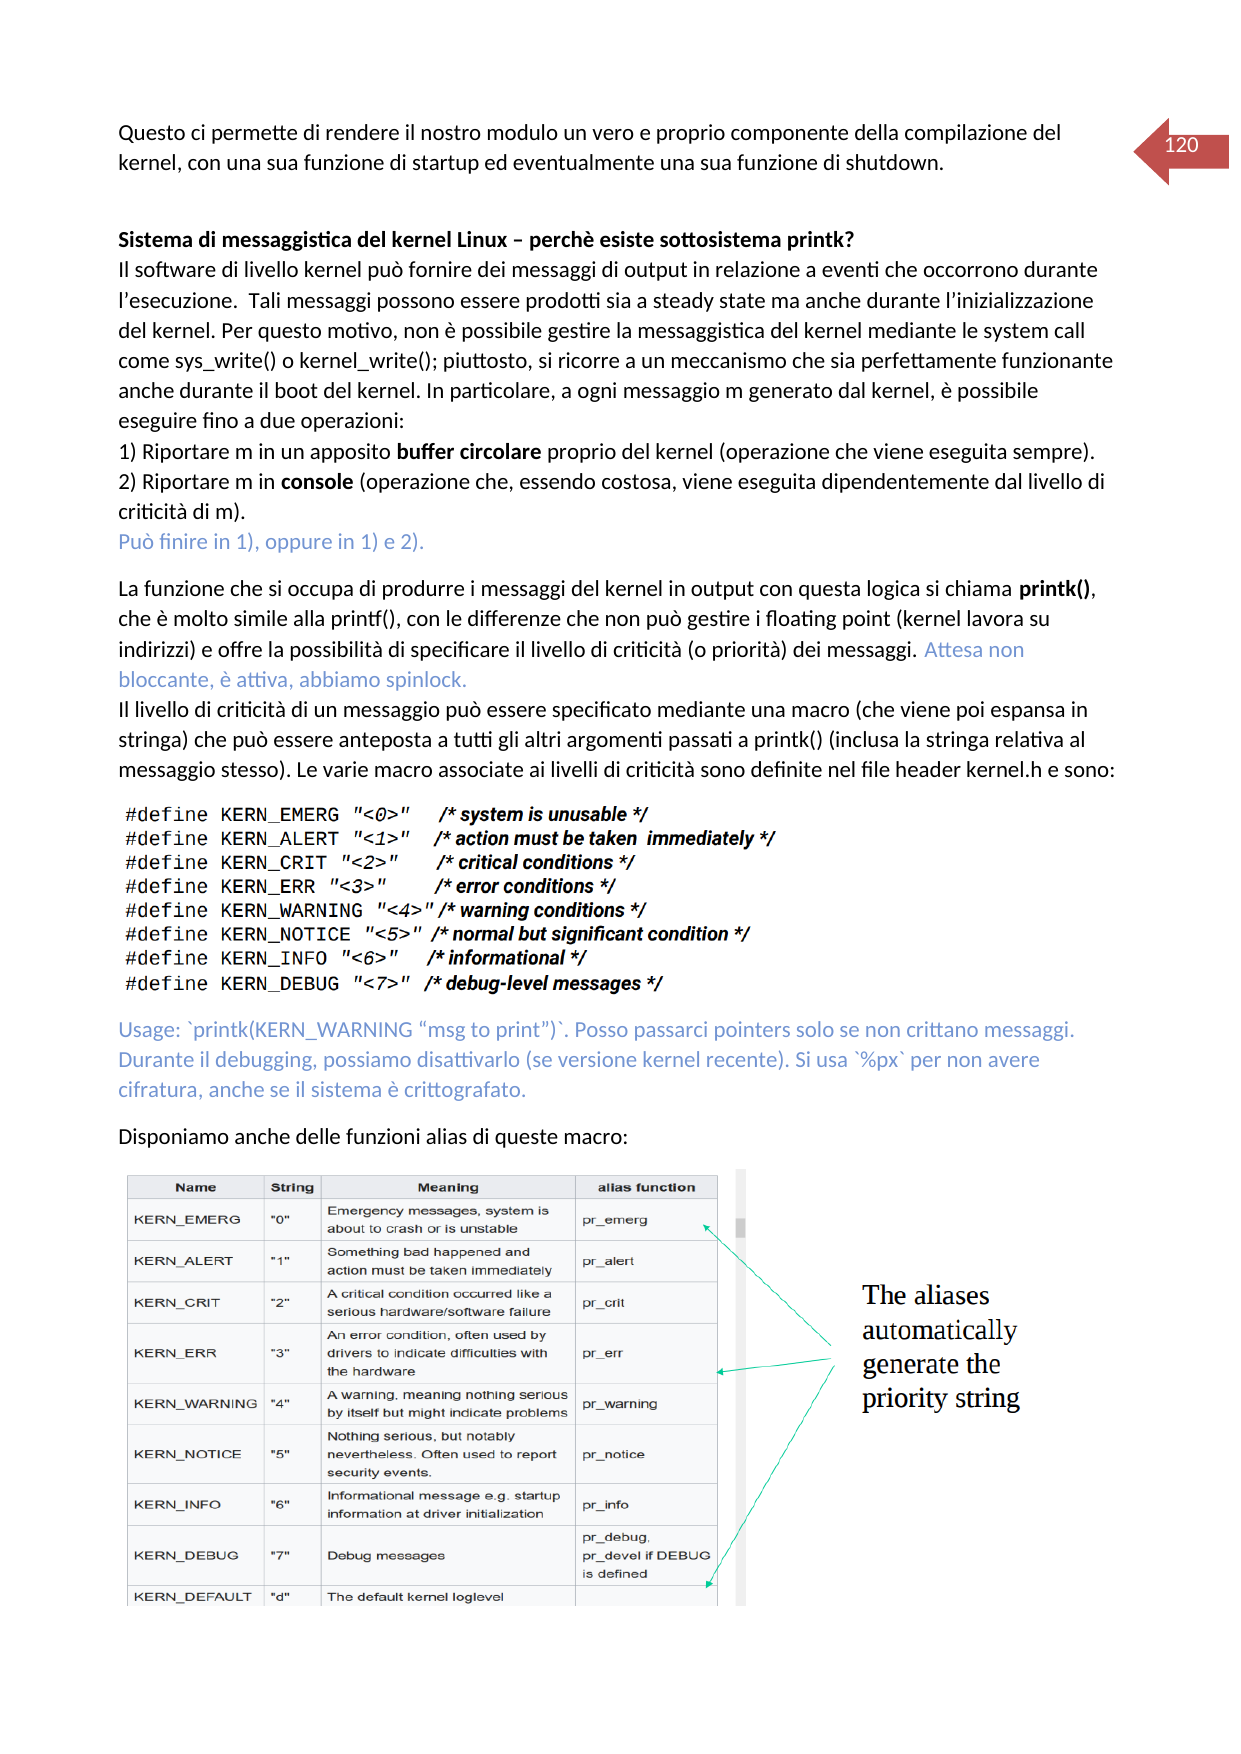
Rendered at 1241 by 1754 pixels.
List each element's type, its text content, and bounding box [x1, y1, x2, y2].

text La funzione che si occupa di produrre i messaggi del kernel in output con questa logica si chiama printk(), che è molto simile alla printf(), con le differenze che non può gestire i floating point (kernel lavora su indirizzi) e offre la possibilità di specificare il livello di criticità (o priorità) dei messaggi. Attesa non bloccante, è attiva, abbiamo spinlock. Il livello di criticità di un messaggio può essere specificato mediante una macro (che viene poi espansa in stringa) che può essere anteposta a tutti gli altri argomenti passati a printk() (inclusa la stringa relativa al messaggio stesso). Le varie macro associate ai livelli di criticità sono definite nel file header kernel.h e sono: [118, 574, 1122, 784]
text Usage: `printk(KERN_WARNING “msg to print”)`. Posso passarci pointers solo se non crittano messaggi. Durante il debugging, possiamo disattivarlo (se versione kernel recente). Si usa `%px` per non avere cifratura, anche se il sistema è crittografato. [118, 1015, 1122, 1103]
text Disponiamo anche delle funzioni alias di queste macro: [118, 1122, 1122, 1150]
text Sistema di messaggistica del kernel Linux – perchè esiste sottosistema printk? Il software di livello kernel può fornire dei messaggi di output in relazione a eventi che occorrono durante l’esecuzione. Tali messaggi possono essere prodotti sia a steady state ma anche durante l’inizializzazione del kernel. Per questo motivo, non è possibile gestire la messaggistica del kernel mediante le system call come sys_write() o kernel_write(); piuttosto, si ricorre a un meccanismo che sia perfettamente funzionante anche durante il boot del kernel. In particolare, a ogni messaggio m generato dal kernel, è possibile eseguire fino a due operazioni: 1) Riportare m in un apposito buffer circolare proprio del kernel (operazione che viene eseguita sempre). 2) Riportare m in console (operazione che, essendo costosa, viene eseguita dipendentemente dal livello di criticità di m). Può finire in 1), oppure in 1) e 2). [118, 195, 1122, 556]
picture [118, 1169, 1032, 1606]
text Questo ci permette di rendere il nostro modulo un vero e proprio componente della compilazione del kernel, con una sua funzione di startup ed eventualmente una sua funzione di shutdown. [118, 118, 1122, 176]
picture [118, 802, 781, 997]
